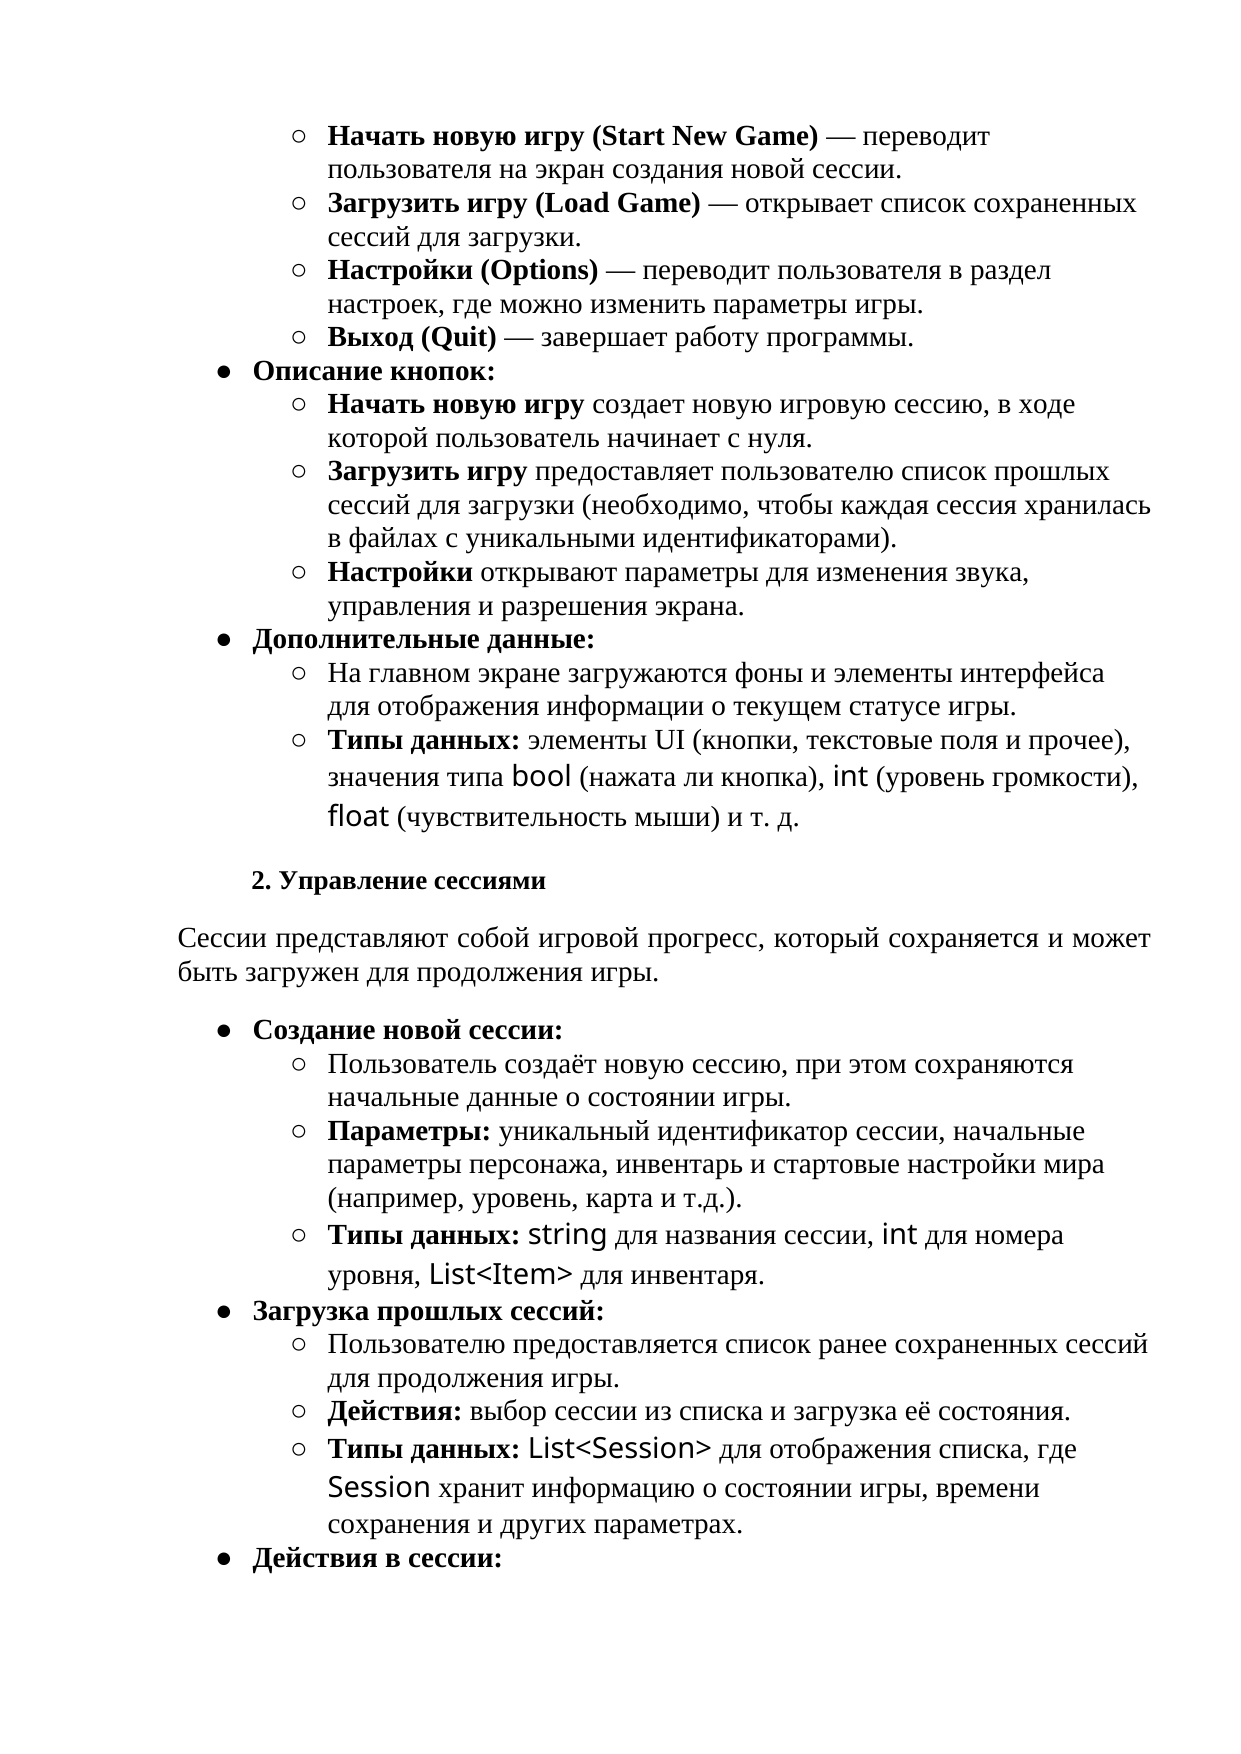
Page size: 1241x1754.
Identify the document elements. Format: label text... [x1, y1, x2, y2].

list Параметры: уникальный идентификатор сессии, начальные параметры персонажа, инвентарь и стартовые настройки мира (например, уровень, карта и т.д.). [290, 1113, 1152, 1213]
list Загрузить игру (Load Game) — открывает список сохраненных сессий для загрузки. [290, 185, 1152, 252]
list Пользователь создаёт новую сессию, при этом сохраняются начальные данные о состоянии игры. [290, 1046, 1152, 1113]
list Дополнительные данные: [215, 621, 1152, 655]
list Действия: выбор сессии из списка и загрузка её состояния. [290, 1393, 1152, 1427]
list Действия в сессии: [215, 1540, 1152, 1573]
text Сессии представляют собой игровой прогресс, который сохраняется и может быть загружен для продолжения игры. [177, 920, 1152, 987]
list Создание новой сессии: [215, 1012, 1152, 1046]
list Настройки (Options) — переводит пользователя в раздел настроек, где можно изменить параметры игры. [290, 252, 1152, 319]
list Типы данных: List<Session> для отображения списка, где Session хранит информацию о состоянии игры, времени сохранения и других параметрах. [290, 1427, 1152, 1540]
list Настройки открывают параметры для изменения звука, управления и разрешения экрана. [290, 554, 1152, 621]
list Типы данных: элементы UI (кнопки, текстовые поля и прочее), значения типа bool (нажата ли кнопка), int (уровень громкости), float (чувствительность мыши) и т. д. [290, 722, 1152, 835]
list Начать новую игру создает новую игровую сессию, в ходе которой пользователь начинает с нуля. [290, 386, 1152, 453]
list Пользователю предоставляется список ранее сохраненных сессий для продолжения игры. [290, 1326, 1152, 1393]
list Начать новую игру (Start New Game) — переводит пользователя на экран создания новой сессии. [290, 118, 1152, 185]
list На главном экране загружаются фоны и элементы интерфейса для отображения информации о текущем статусе игры. [290, 655, 1152, 722]
list Выход (Quit) — завершает работу программы. [290, 319, 1152, 353]
list Загрузка прошлых сессий: [215, 1293, 1152, 1326]
list Загрузить игру предоставляет пользователю список прошлых сессий для загрузки (необходимо, чтобы каждая сессия хранилась в файлах с уникальными идентификаторами). [290, 453, 1152, 554]
list Типы данных: string для названия сессии, int для номера уровня, List<Item> для инвентаря. [290, 1213, 1152, 1293]
subtitle 2. Управление сессиями [177, 864, 1152, 895]
list Описание кнопок: [215, 353, 1152, 386]
